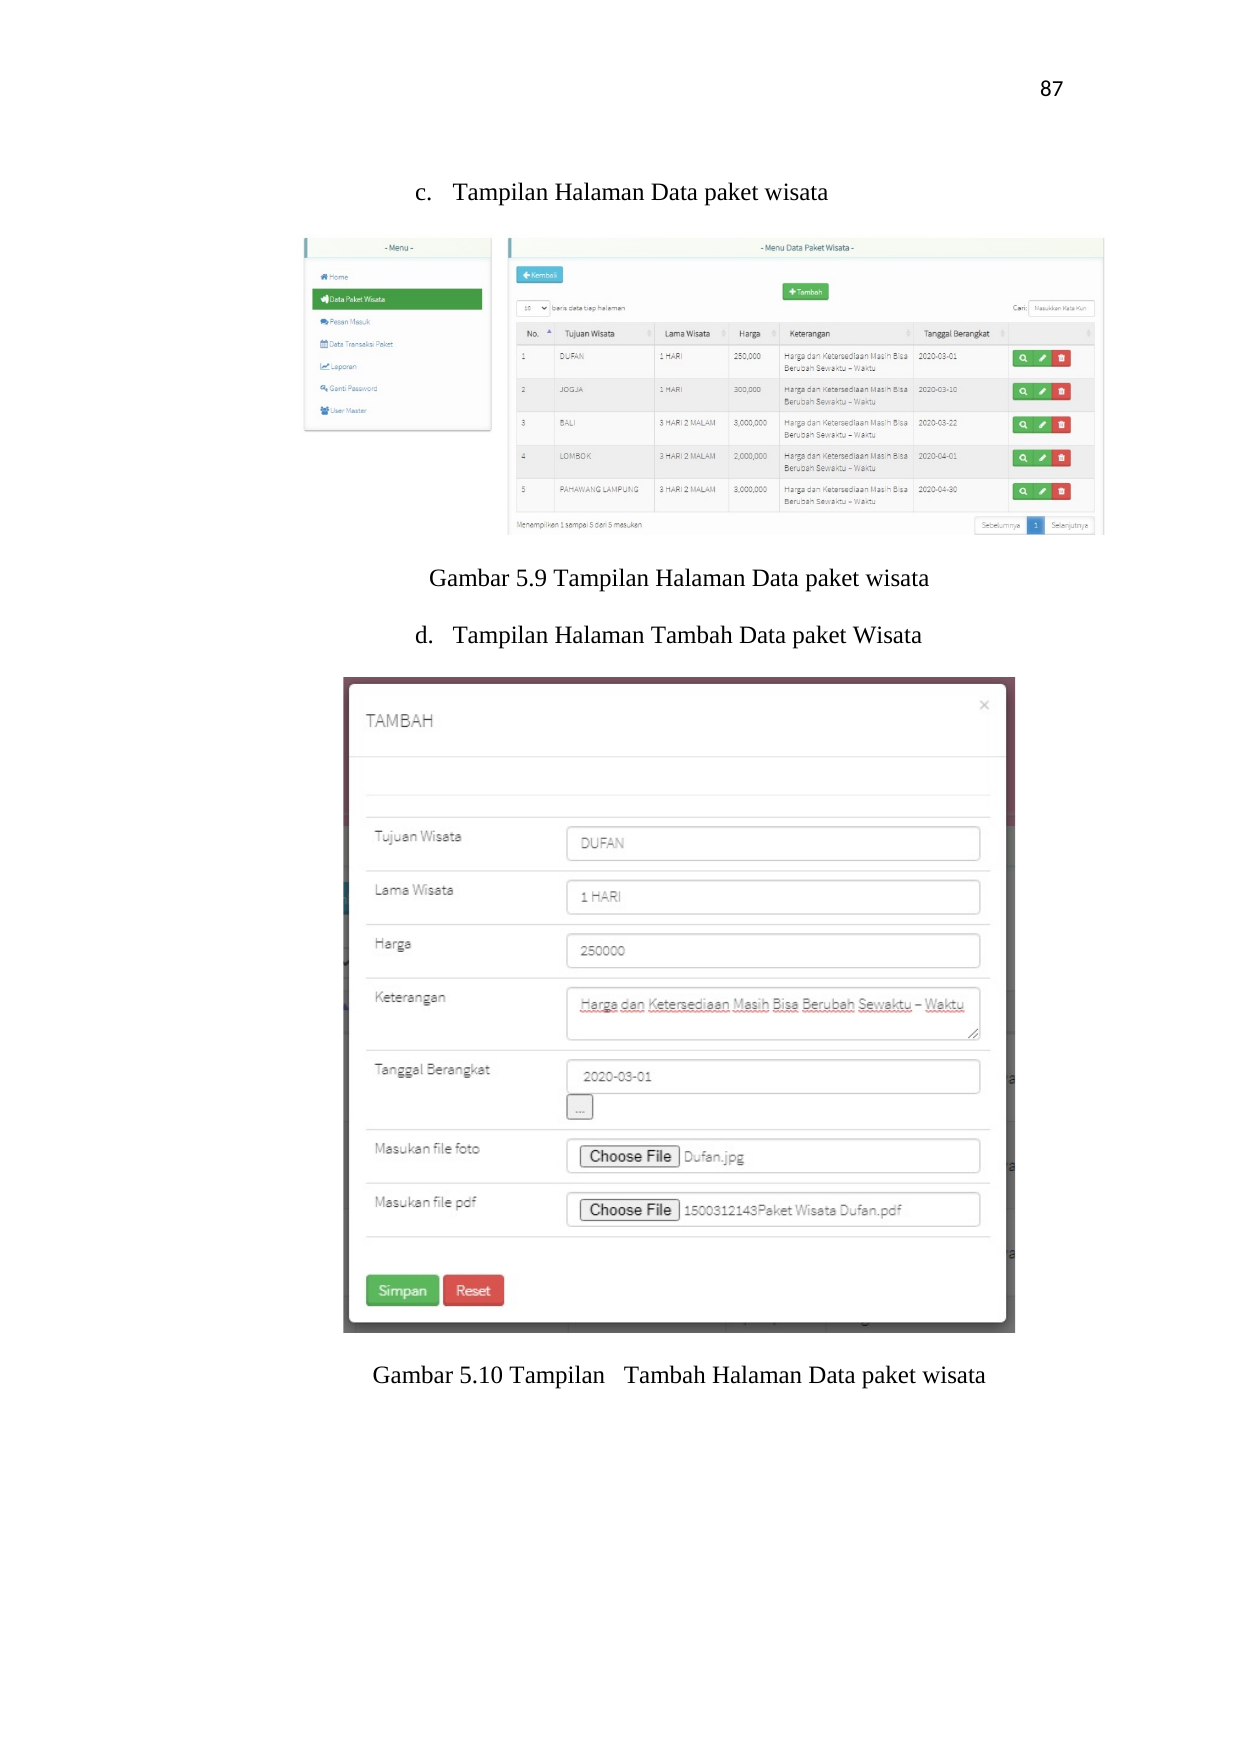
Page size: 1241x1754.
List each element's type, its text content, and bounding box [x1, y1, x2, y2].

picture [343, 677, 1015, 1333]
text Gambar 5.10 Tampilan Tambah Halaman Data paket wisata [295, 1360, 1063, 1389]
text Gambar 5.9 Tampilan Halaman Data paket wisata [295, 563, 1063, 591]
list Tampilan Halaman Tambah Data paket Wisata [415, 620, 1063, 649]
picture [295, 234, 1108, 535]
list Tampilan Halaman Data paket wisata [415, 177, 1063, 206]
